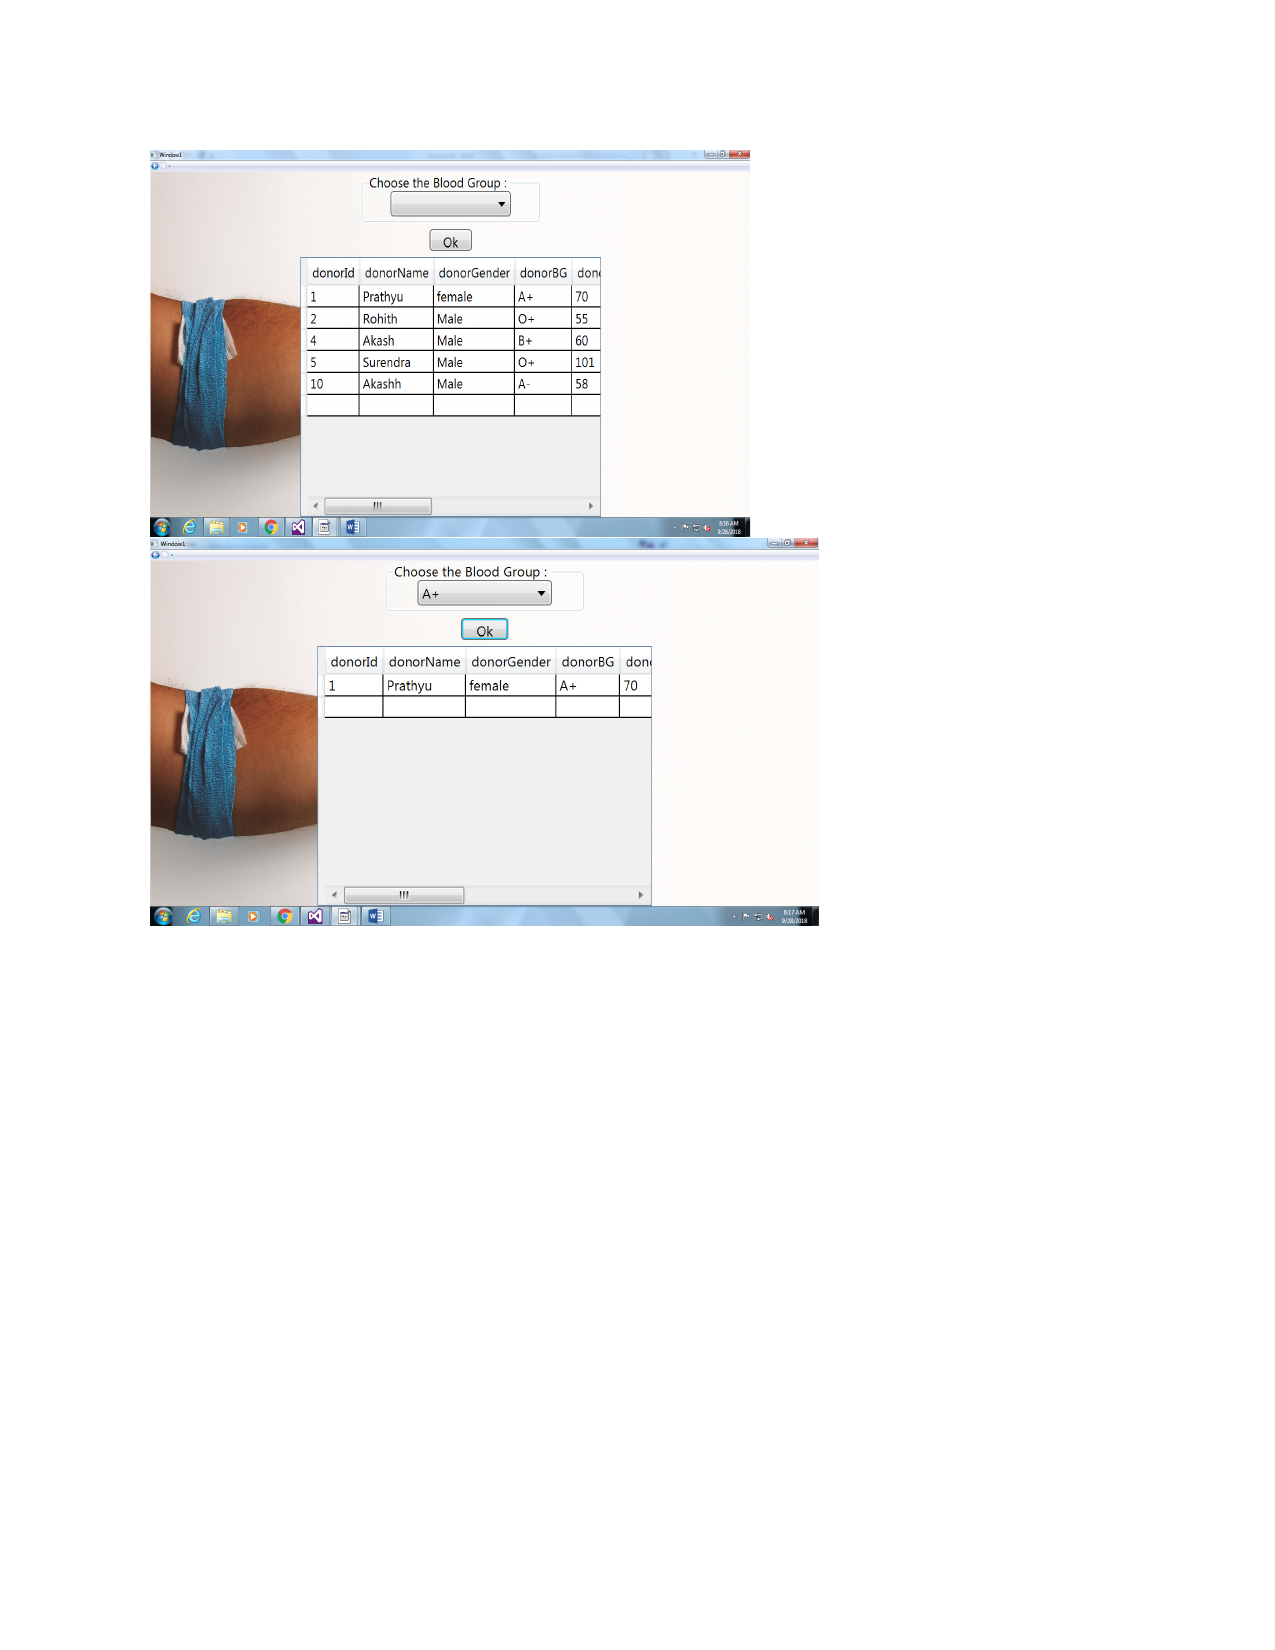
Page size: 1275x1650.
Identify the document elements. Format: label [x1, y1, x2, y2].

picture [150, 150, 750, 537]
picture [150, 538, 819, 926]
